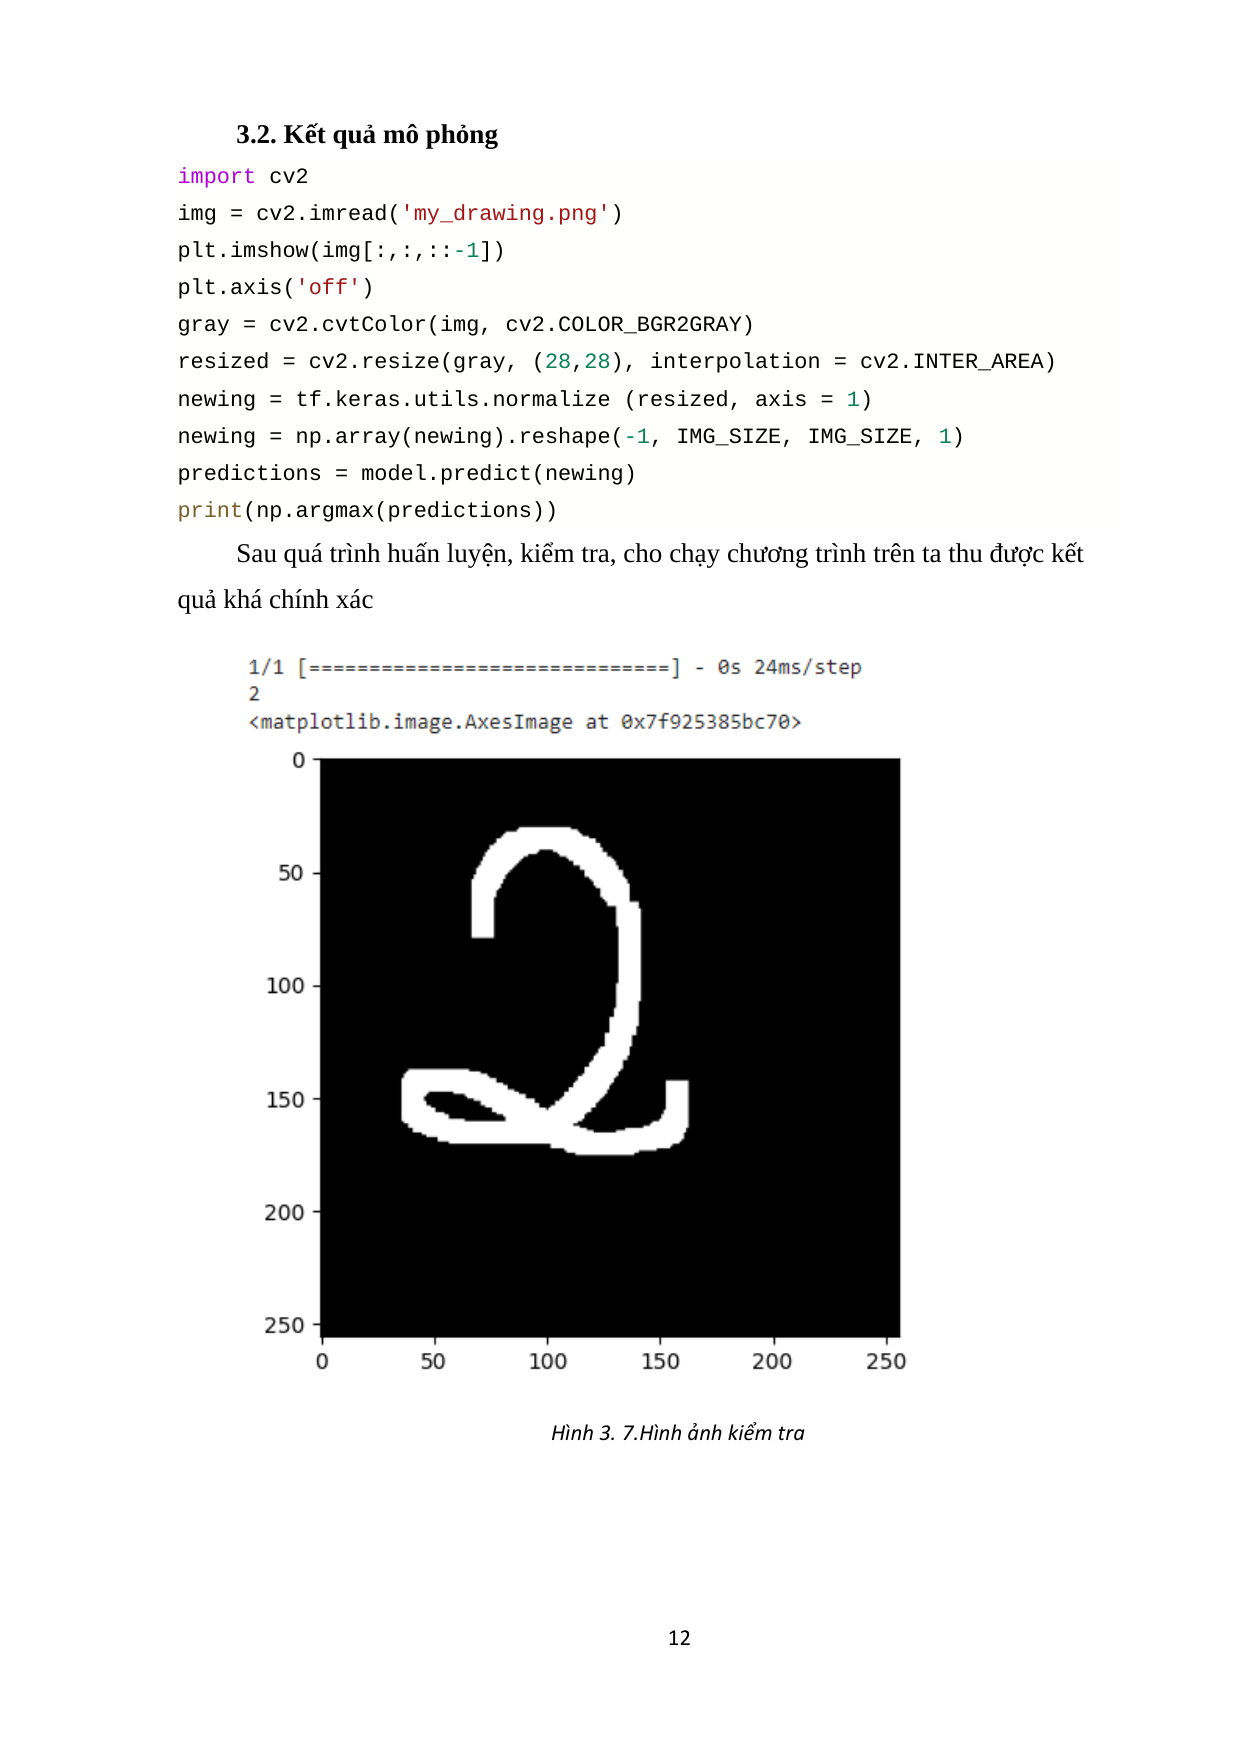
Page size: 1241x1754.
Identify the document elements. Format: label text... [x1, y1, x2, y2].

text print(np.argmax(predictions)) [177, 499, 1122, 524]
text newing = np.array(newing).reshape(-1, IMG_SIZE, IMG_SIZE, 1) [177, 425, 1122, 450]
text predictions = model.predict(newing) [177, 462, 1122, 487]
text gray = cv2.cvtColor(img, cv2.COLOR_BGR2GRAY) [177, 313, 1122, 338]
subtitle 3.2. Kết quả mô phỏng [177, 118, 1122, 149]
text Hình 3. 7.Hình ảnh kiểm tra [177, 1418, 1122, 1446]
picture [236, 646, 938, 1388]
text import cv2 [177, 165, 1122, 189]
text img = cv2.imread('my_drawing.png') [177, 202, 1122, 227]
text Sau quá trình huấn luyện, kiểm tra, cho chạy chương trình trên ta thu được kết quả khá chính xác [177, 537, 1122, 614]
text plt.imshow(img[:,:,::-1]) [177, 239, 1122, 264]
text plt.axis('off') [177, 276, 1122, 301]
text resized = cv2.resize(gray, (28,28), interpolation = cv2.INTER_AREA) [177, 351, 1122, 376]
text newing = tf.keras.utils.normalize (resized, axis = 1) [177, 388, 1122, 413]
